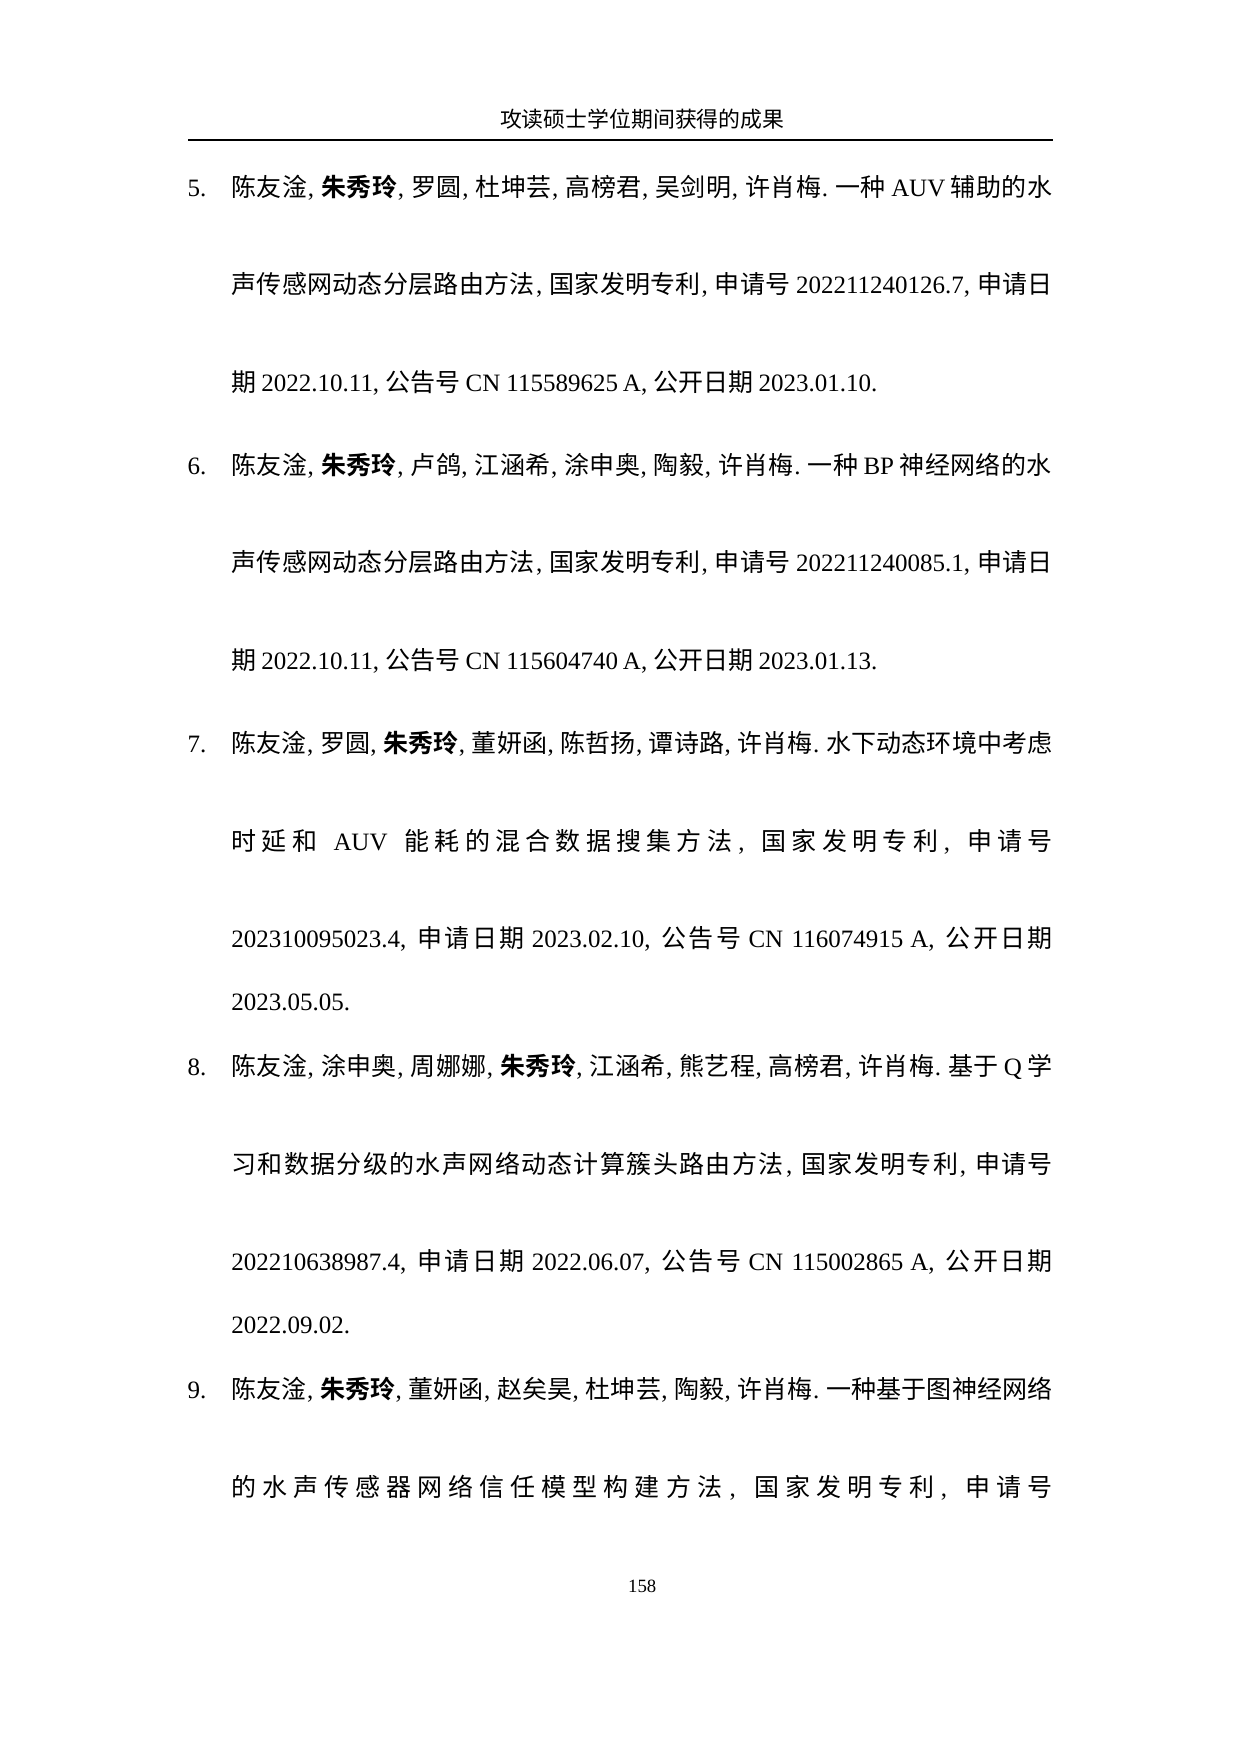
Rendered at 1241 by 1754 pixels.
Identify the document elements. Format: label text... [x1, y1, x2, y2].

list 陈友淦, 朱秀玲, 罗圆, 杜坤芸, 高榜君, 吴剑明, 许肖梅. 一种AUV辅助的水声传感网动态分层路由方法, 国家发明专利, 申请号202211240126.7, 申请日期2022.10.11, 公告号CN 115589625 A, 公开日期2023.01.10. [187, 153, 1053, 413]
list 陈友淦, 朱秀玲, 卢鸽, 江涵希, 涂申奥, 陶毅, 许肖梅. 一种BP神经网络的水声传感网动态分层路由方法, 国家发明专利, 申请号202211240085.1, 申请日期2022.10.11, 公告号CN 115604740 A, 公开日期2023.01.13. [187, 431, 1053, 691]
list 陈友淦, 涂申奥, 周娜娜, 朱秀玲, 江涵希, 熊艺程, 高榜君, 许肖梅. 基于Q学习和数据分级的水声网络动态计算簇头路由方法, 国家发明专利, 申请号202210638987.4, 申请日期2022.06.07, 公告号CN 115002865 A, 公开日期2022.09.02. [187, 1032, 1053, 1341]
list 陈友淦, 罗圆, 朱秀玲, 董妍函, 陈哲扬, 谭诗路, 许肖梅. 水下动态环境中考虑时延和 AUV 能耗的混合数据搜集方法, 国家发明专利, 申请号202310095023.4, 申请日期2023.02.10, 公告号CN 116074915 A, 公开日期2023.05.05. [187, 709, 1053, 1018]
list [187, 1355, 1053, 1518]
